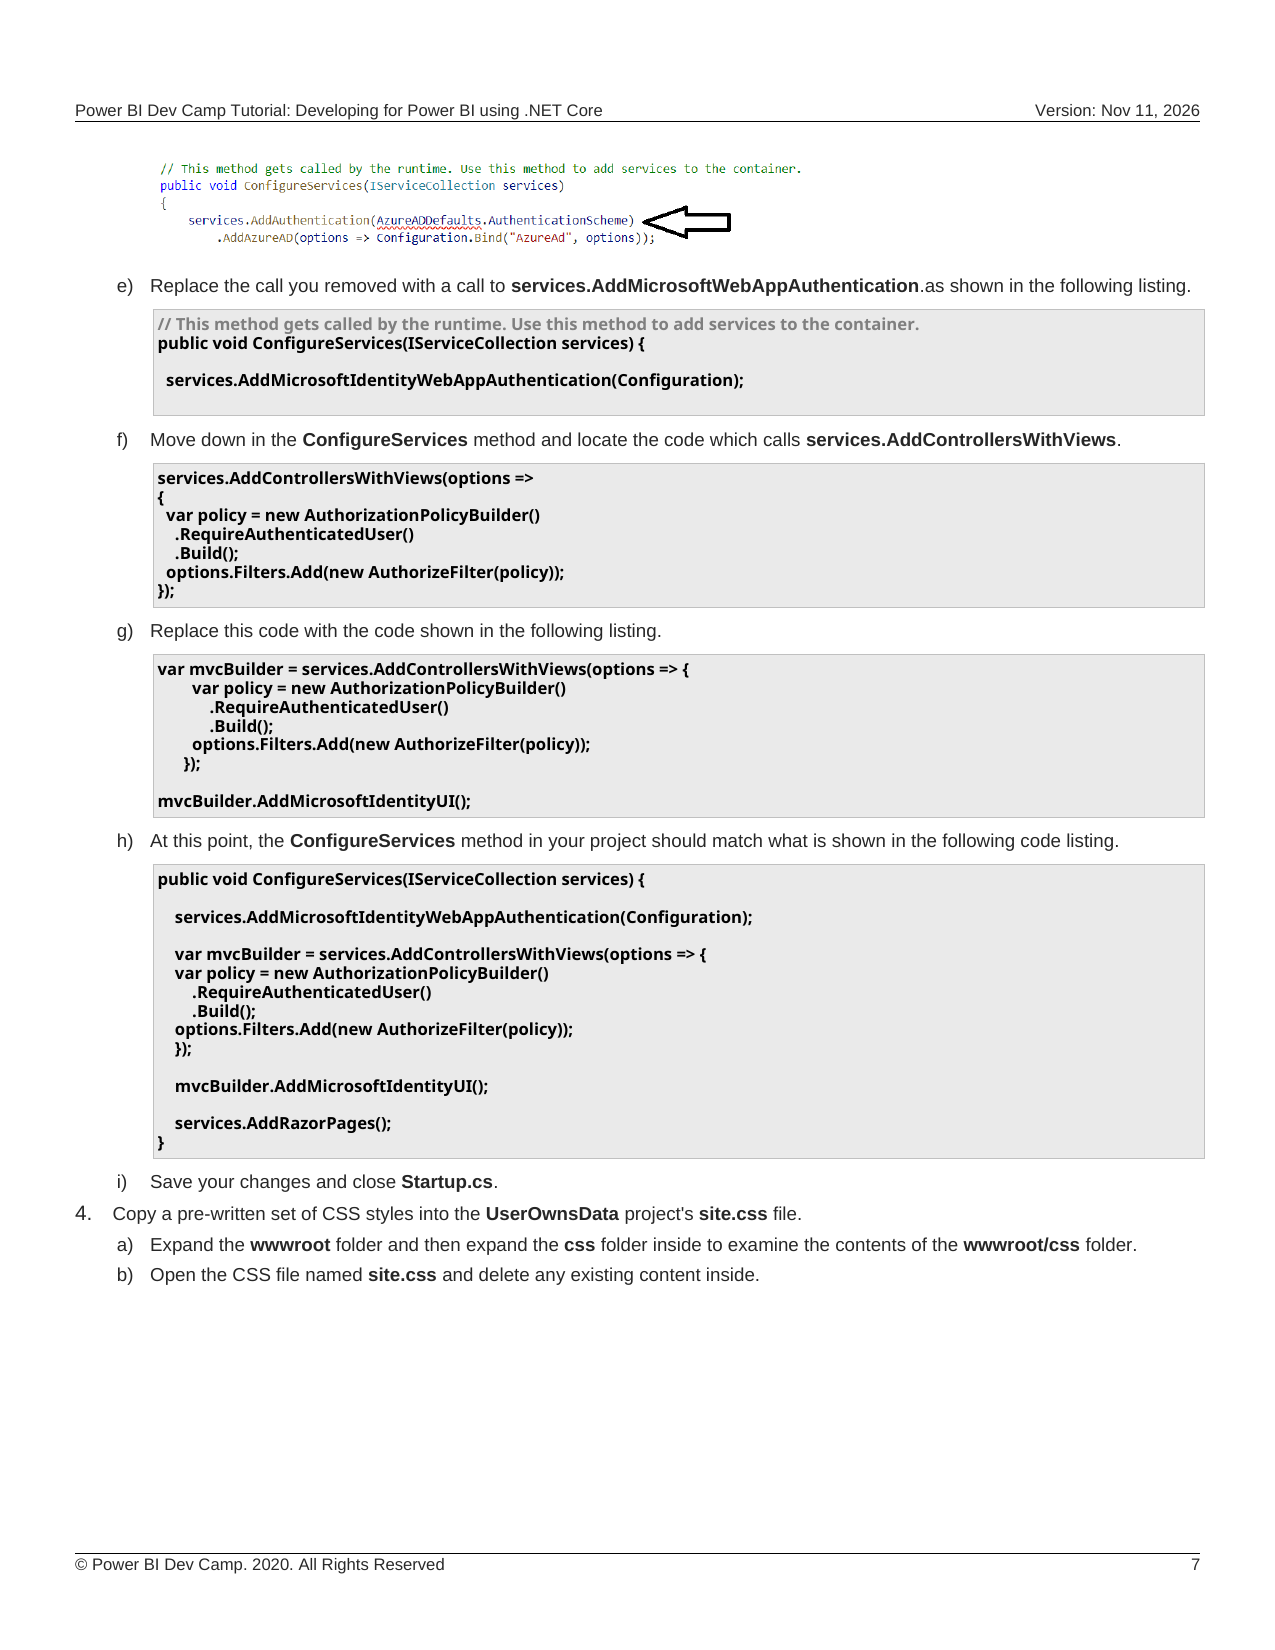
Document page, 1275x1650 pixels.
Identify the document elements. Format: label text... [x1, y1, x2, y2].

text }); [154, 748, 1204, 766]
text public void ConfigureServices(IServiceCollection services) { [154, 327, 1204, 346]
text options.Filters.Add(new AuthorizeFilter(policy)); [154, 729, 1204, 748]
text options.Filters.Add(new AuthorizeFilter(policy)); [154, 1014, 1204, 1033]
text Save your changes and close Startup.cs. [117, 1171, 1200, 1193]
text { [154, 481, 1204, 500]
text Replace this code with the code shown in the following listing. [117, 620, 1200, 641]
text .RequireAuthenticatedUser() [154, 977, 1204, 995]
text var mvcBuilder = services.AddControllersWithViews(options => { [154, 655, 1204, 673]
text Open the CSS file named site.css and delete any existing content inside. [117, 1263, 1200, 1285]
text services.AddRazorPages(); [154, 1108, 1204, 1127]
text services.AddMicrosoftIdentityWebAppAuthentication(Configuration); [154, 365, 1204, 384]
text Move down in the ConfigureServices method and locate the code which calls services.AddControllersWithViews. [117, 428, 1200, 450]
text mvcBuilder.AddMicrosoftIdentityUI(); [154, 1070, 1204, 1089]
text var policy = new AuthorizationPolicyBuilder() [154, 500, 1204, 519]
text Replace the call you removed with a call to services.AddMicrosoftWebAppAuthentication.as shown in the following listing. [117, 275, 1200, 296]
picture [150, 156, 819, 253]
text } [154, 1127, 1204, 1158]
text .Build(); [154, 995, 1204, 1014]
text var policy = new AuthorizationPolicyBuilder() [154, 958, 1204, 977]
text var mvcBuilder = services.AddControllersWithViews(options => { [154, 939, 1204, 958]
text var policy = new AuthorizationPolicyBuilder() [154, 673, 1204, 691]
text .Build(); [154, 710, 1204, 729]
text .Build(); [154, 538, 1204, 556]
text .RequireAuthenticatedUser() [154, 691, 1204, 710]
text Copy a pre-written set of CSS styles into the UserOwnsData project's site.css file. [75, 1201, 1200, 1225]
text options.Filters.Add(new AuthorizeFilter(policy)); [154, 556, 1204, 575]
text mvcBuilder.AddMicrosoftIdentityUI(); [154, 785, 1204, 817]
text services.AddControllersWithViews(options => [154, 464, 1204, 481]
text public void ConfigureServices(IServiceCollection services) { [154, 865, 1204, 883]
text services.AddMicrosoftIdentityWebAppAuthentication(Configuration); [154, 902, 1204, 920]
text .RequireAuthenticatedUser() [154, 519, 1204, 538]
text }); [154, 1033, 1204, 1052]
text }); [154, 575, 1204, 607]
text At this point, the ConfigureServices method in your project should match what is shown in the following code listing. [117, 830, 1200, 852]
text Expand the wwwroot folder and then expand the css folder inside to examine the contents of the wwwroot/css folder. [117, 1233, 1200, 1255]
text // This method gets called by the runtime. Use this method to add services to the container. [154, 310, 1204, 327]
